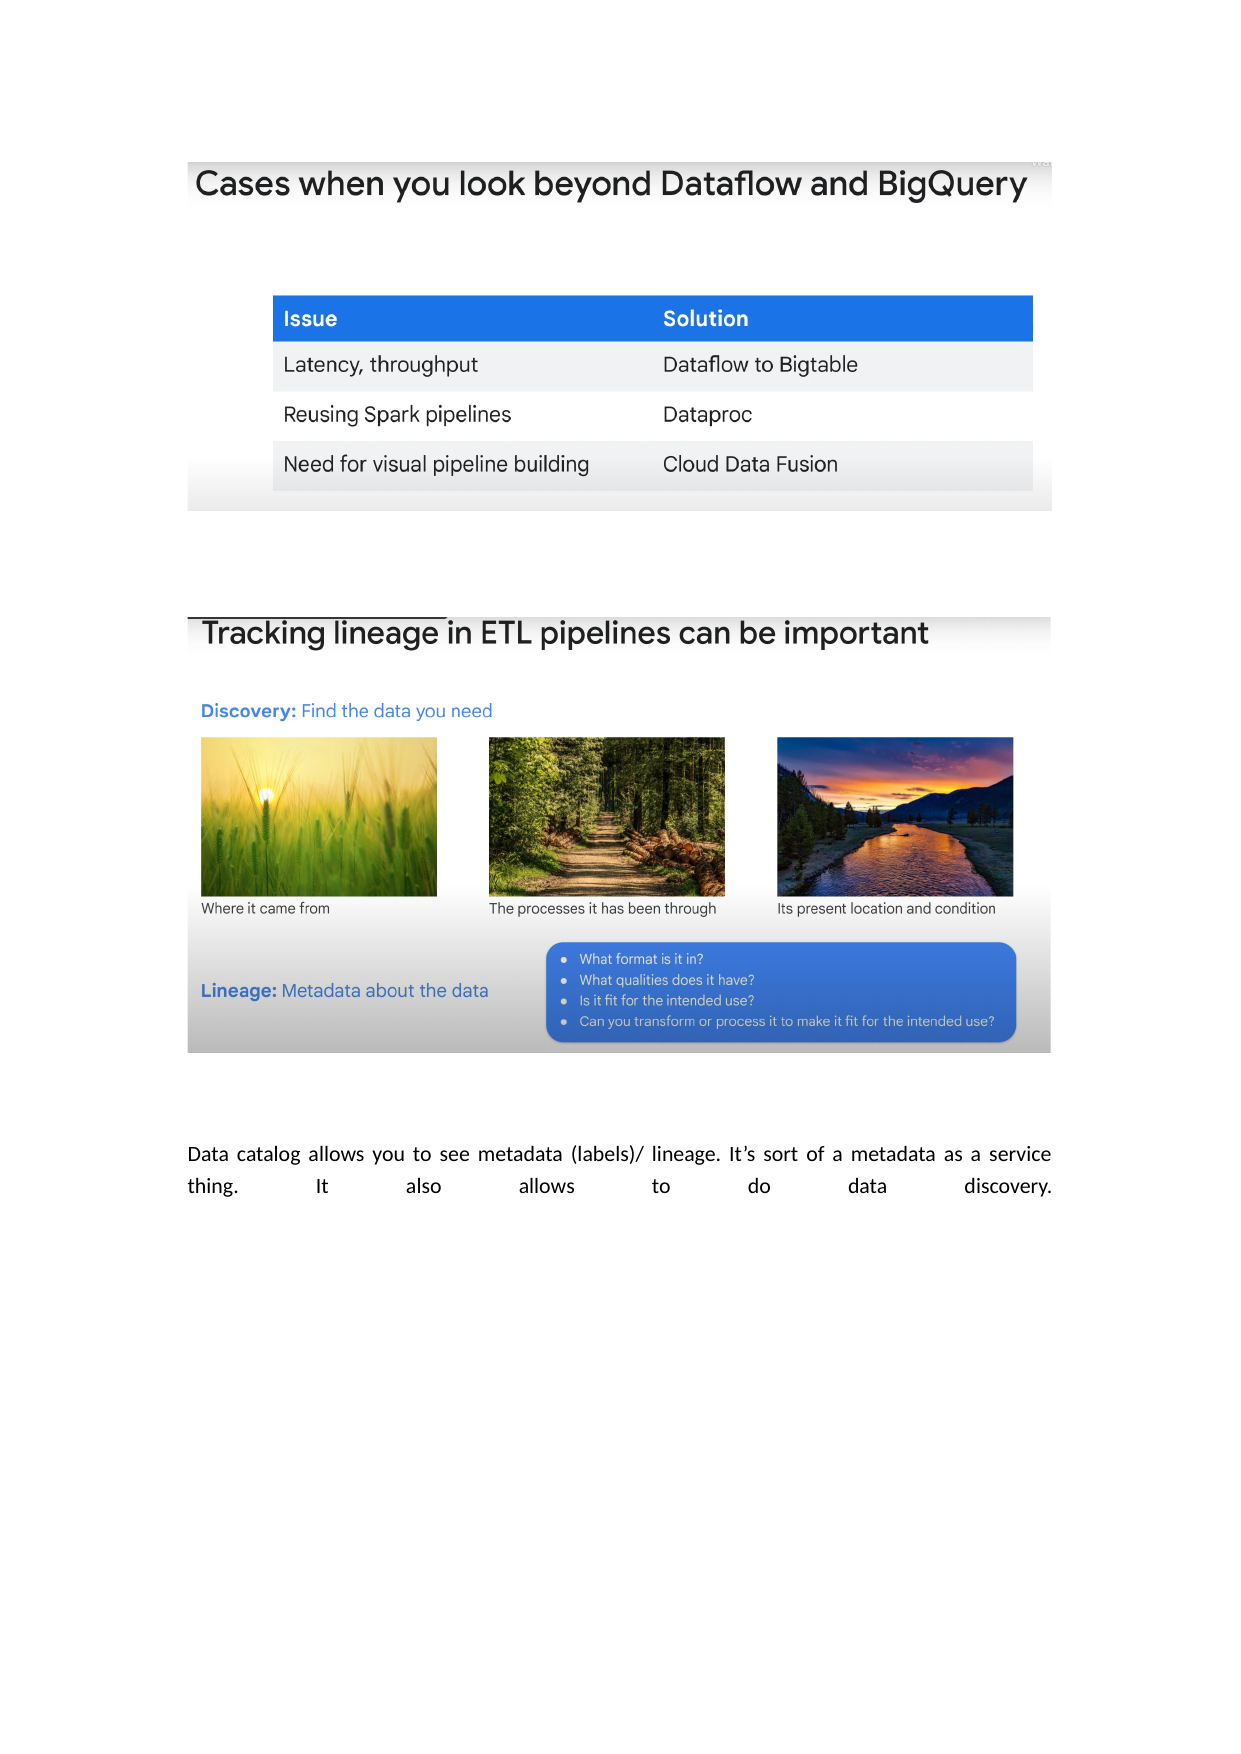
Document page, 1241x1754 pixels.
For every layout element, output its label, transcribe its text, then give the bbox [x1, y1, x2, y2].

picture [187, 162, 1052, 511]
picture [187, 617, 1051, 1053]
text Data catalog allows you to see metadata (labels)/ lineage. It’s sort of a metadata as a service thing. It also allows to do data discovery. [187, 1137, 1053, 1202]
